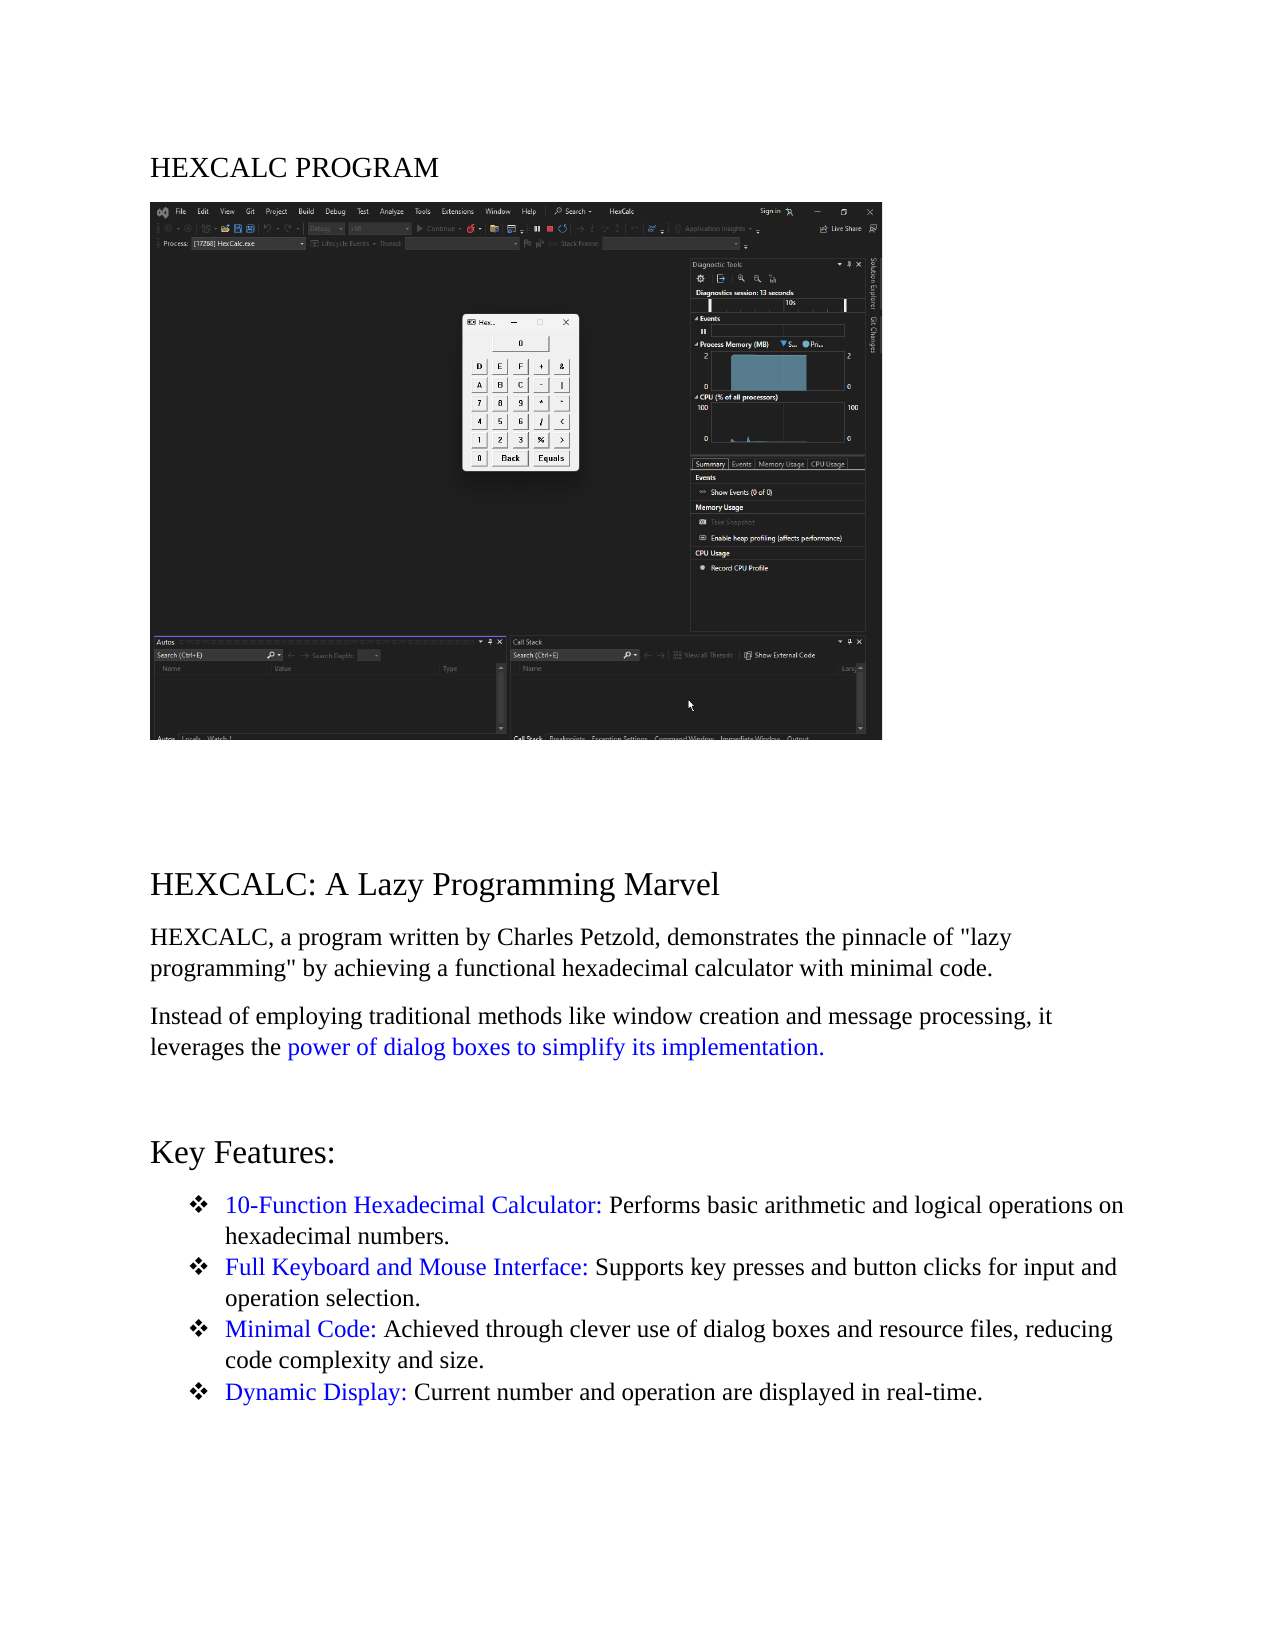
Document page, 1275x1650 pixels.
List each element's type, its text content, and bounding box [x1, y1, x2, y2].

text HEXCALC: A Lazy Programming Marvel [150, 864, 1125, 902]
text Key Features: [150, 1132, 1125, 1171]
text Instead of employing traditional methods like window creation and message processing, it leverages the power of dialog boxes to simplify its implementation. [150, 1001, 1125, 1061]
list 10-Function Hexadecimal Calculator: Performs basic arithmetic and logical operations on hexadecimal numbers. [187, 1190, 1125, 1250]
list Full Keyboard and Mouse Interface: Supports key presses and button clicks for input and operation selection. [187, 1252, 1125, 1312]
text HEXCALC PROGRAM [150, 150, 1125, 183]
list Minimal Code: Achieved through clever use of dialog boxes and resource files, reducing code complexity and size. [187, 1314, 1125, 1374]
list Dynamic Display: Current number and operation are displayed in real-time. [187, 1377, 1125, 1405]
picture [150, 202, 883, 740]
text HEXCALC, a program written by Charles Petzold, demonstrates the pinnacle of "lazy programming" by achieving a functional hexadecimal calculator with minimal code. [150, 922, 1125, 982]
